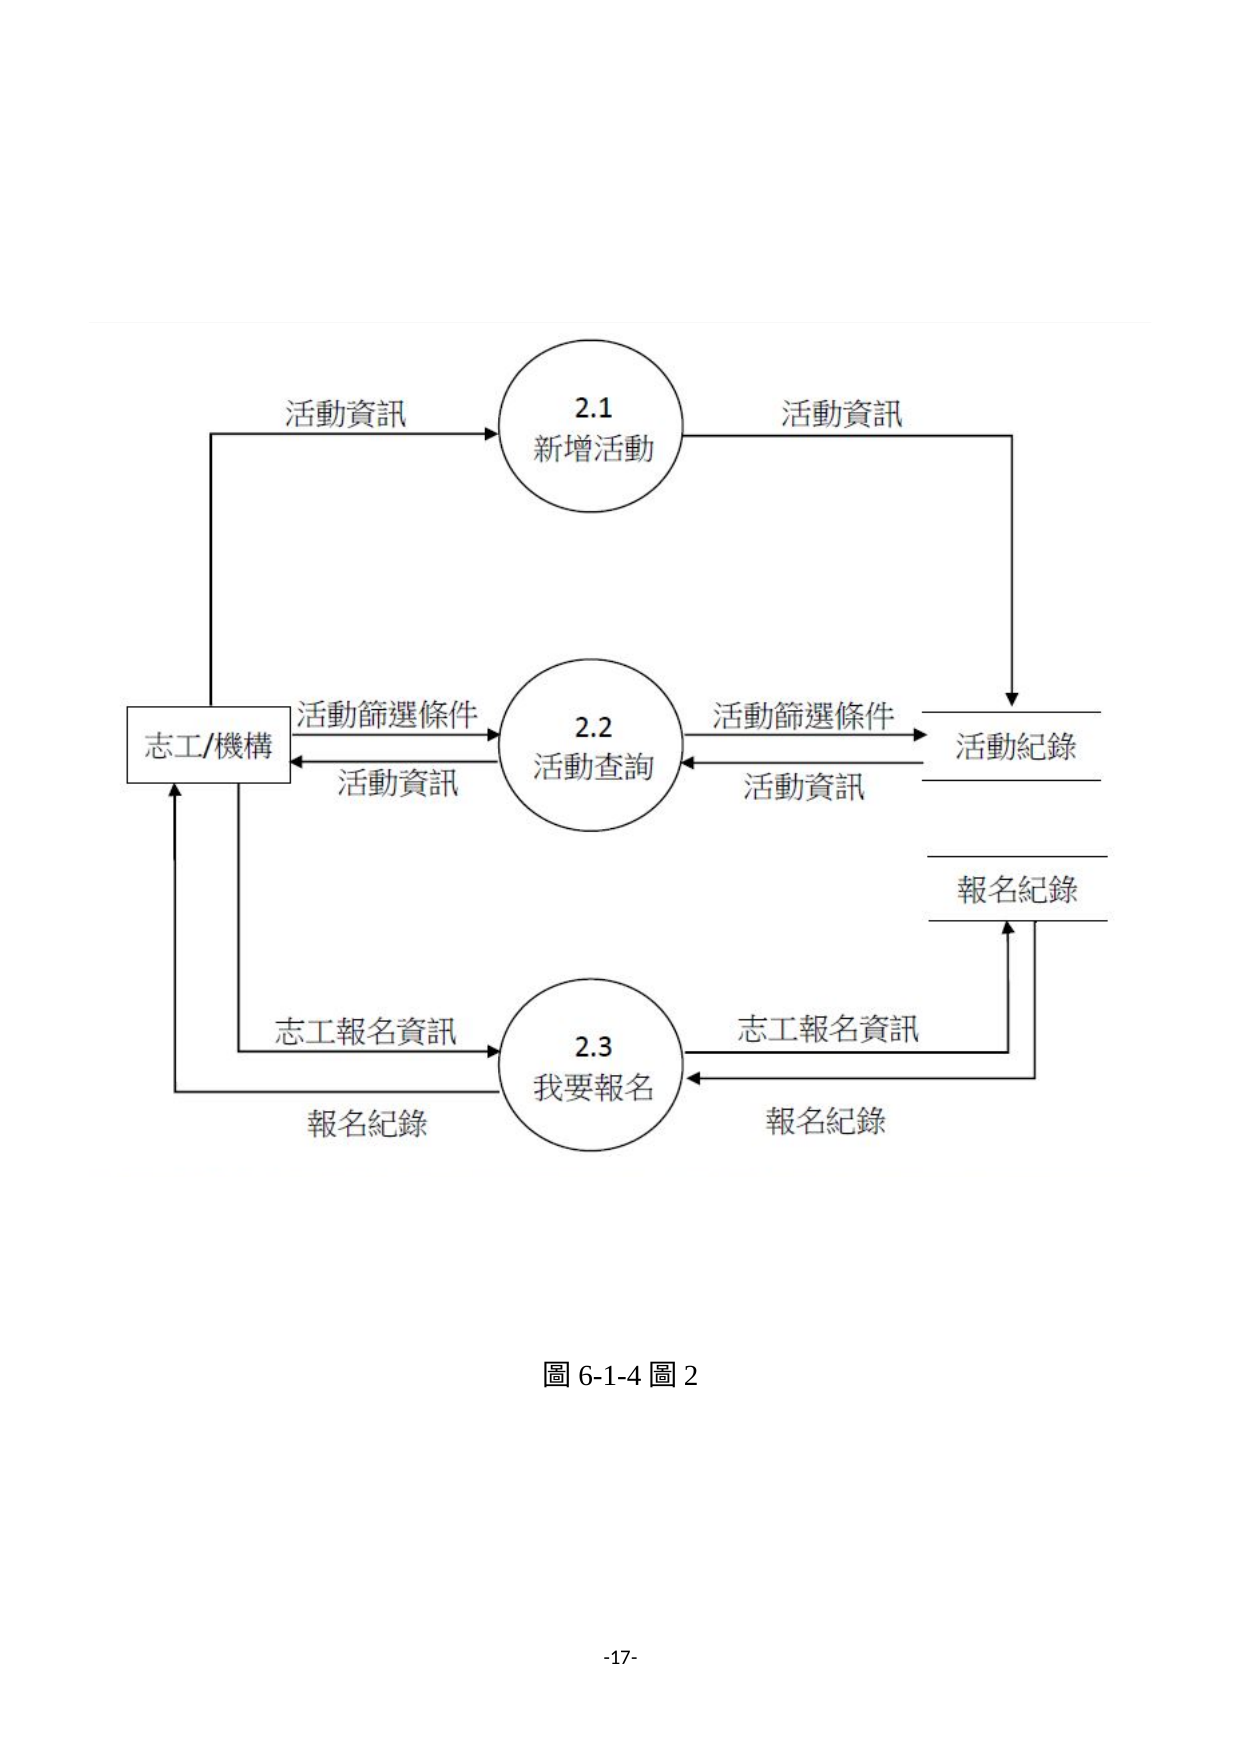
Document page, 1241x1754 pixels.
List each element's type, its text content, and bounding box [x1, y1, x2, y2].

picture [88, 322, 1152, 1177]
text 圖 6-1-4 圖2 [89, 1335, 1152, 1410]
